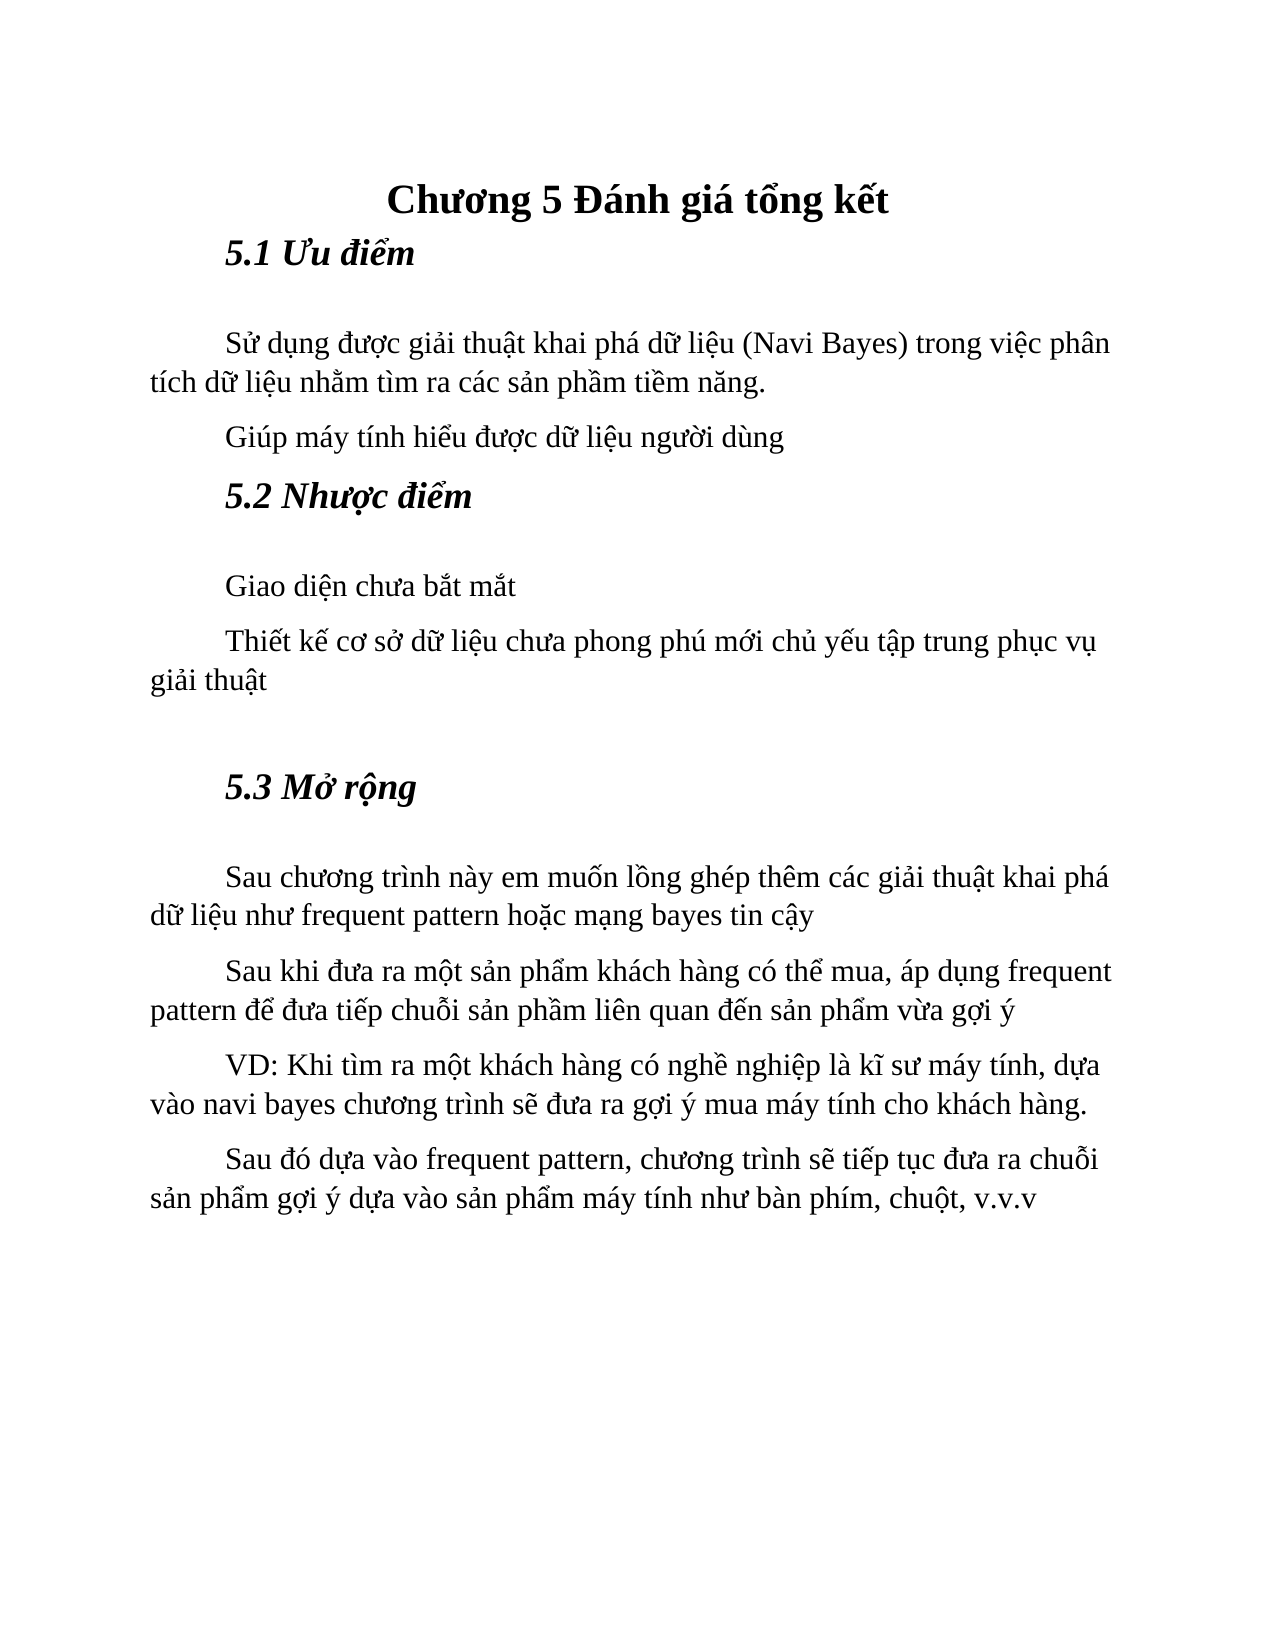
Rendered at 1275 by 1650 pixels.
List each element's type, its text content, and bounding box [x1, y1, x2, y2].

text Sau chương trình này em muốn lồng ghép thêm các giải thuật khai phá dữ liệu như frequent pattern hoặc mạng bayes tin cậy [150, 858, 1125, 932]
text VD: Khi tìm ra một khách hàng có nghề nghiệp là kĩ sư máy tính, dựa vào navi bayes chương trình sẽ đưa ra gợi ý mua máy tính cho khách hàng. [150, 1046, 1125, 1121]
subtitle 5.2 Nhược điểm [150, 474, 1125, 517]
subtitle 5.1 Ưu điểm [150, 231, 1125, 274]
subtitle Chương 5 Đánh giá tổng kết [150, 175, 1125, 223]
subtitle 5.3 Mở rộng [150, 764, 1125, 807]
text Giúp máy tính hiểu được dữ liệu người dùng [150, 418, 1125, 454]
text Thiết kế cơ sở dữ liệu chưa phong phú mới chủ yếu tập trung phục vụ giải thuật [150, 623, 1125, 697]
text Sau đó dựa vào frequent pattern, chương trình sẽ tiếp tục đưa ra chuỗi sản phẩm gợi ý dựa vào sản phẩm máy tính như bàn phím, chuột, v.v.v [150, 1140, 1125, 1215]
text Sau khi đưa ra một sản phẩm khách hàng có thể mua, áp dụng frequent pattern để đưa tiếp chuỗi sản phầm liên quan đến sản phẩm vừa gợi ý [150, 952, 1125, 1027]
text Giao diện chưa bắt mắt [150, 567, 1125, 603]
text Sử dụng được giải thuật khai phá dữ liệu (Navi Bayes) trong việc phân tích dữ liệu nhằm tìm ra các sản phầm tiềm năng. [150, 324, 1125, 399]
